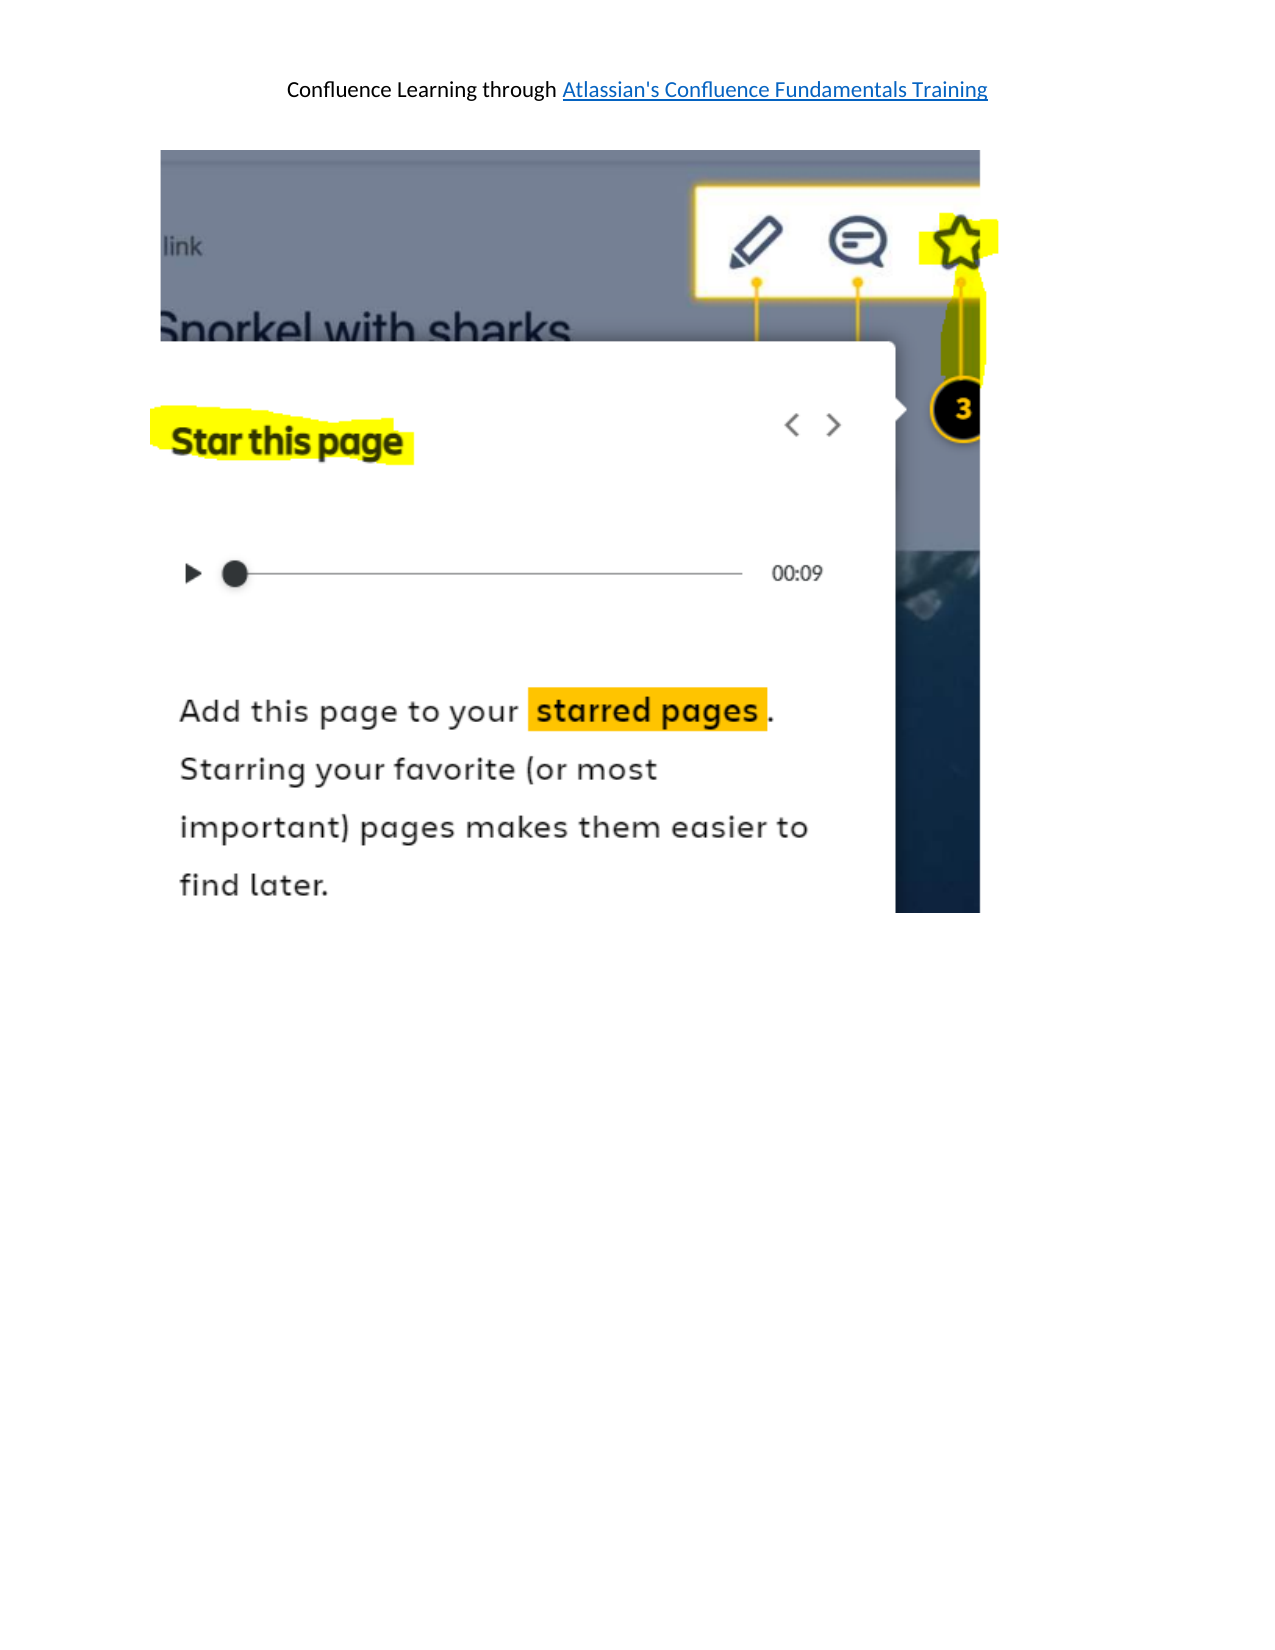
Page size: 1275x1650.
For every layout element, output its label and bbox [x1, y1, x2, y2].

picture [150, 150, 999, 913]
